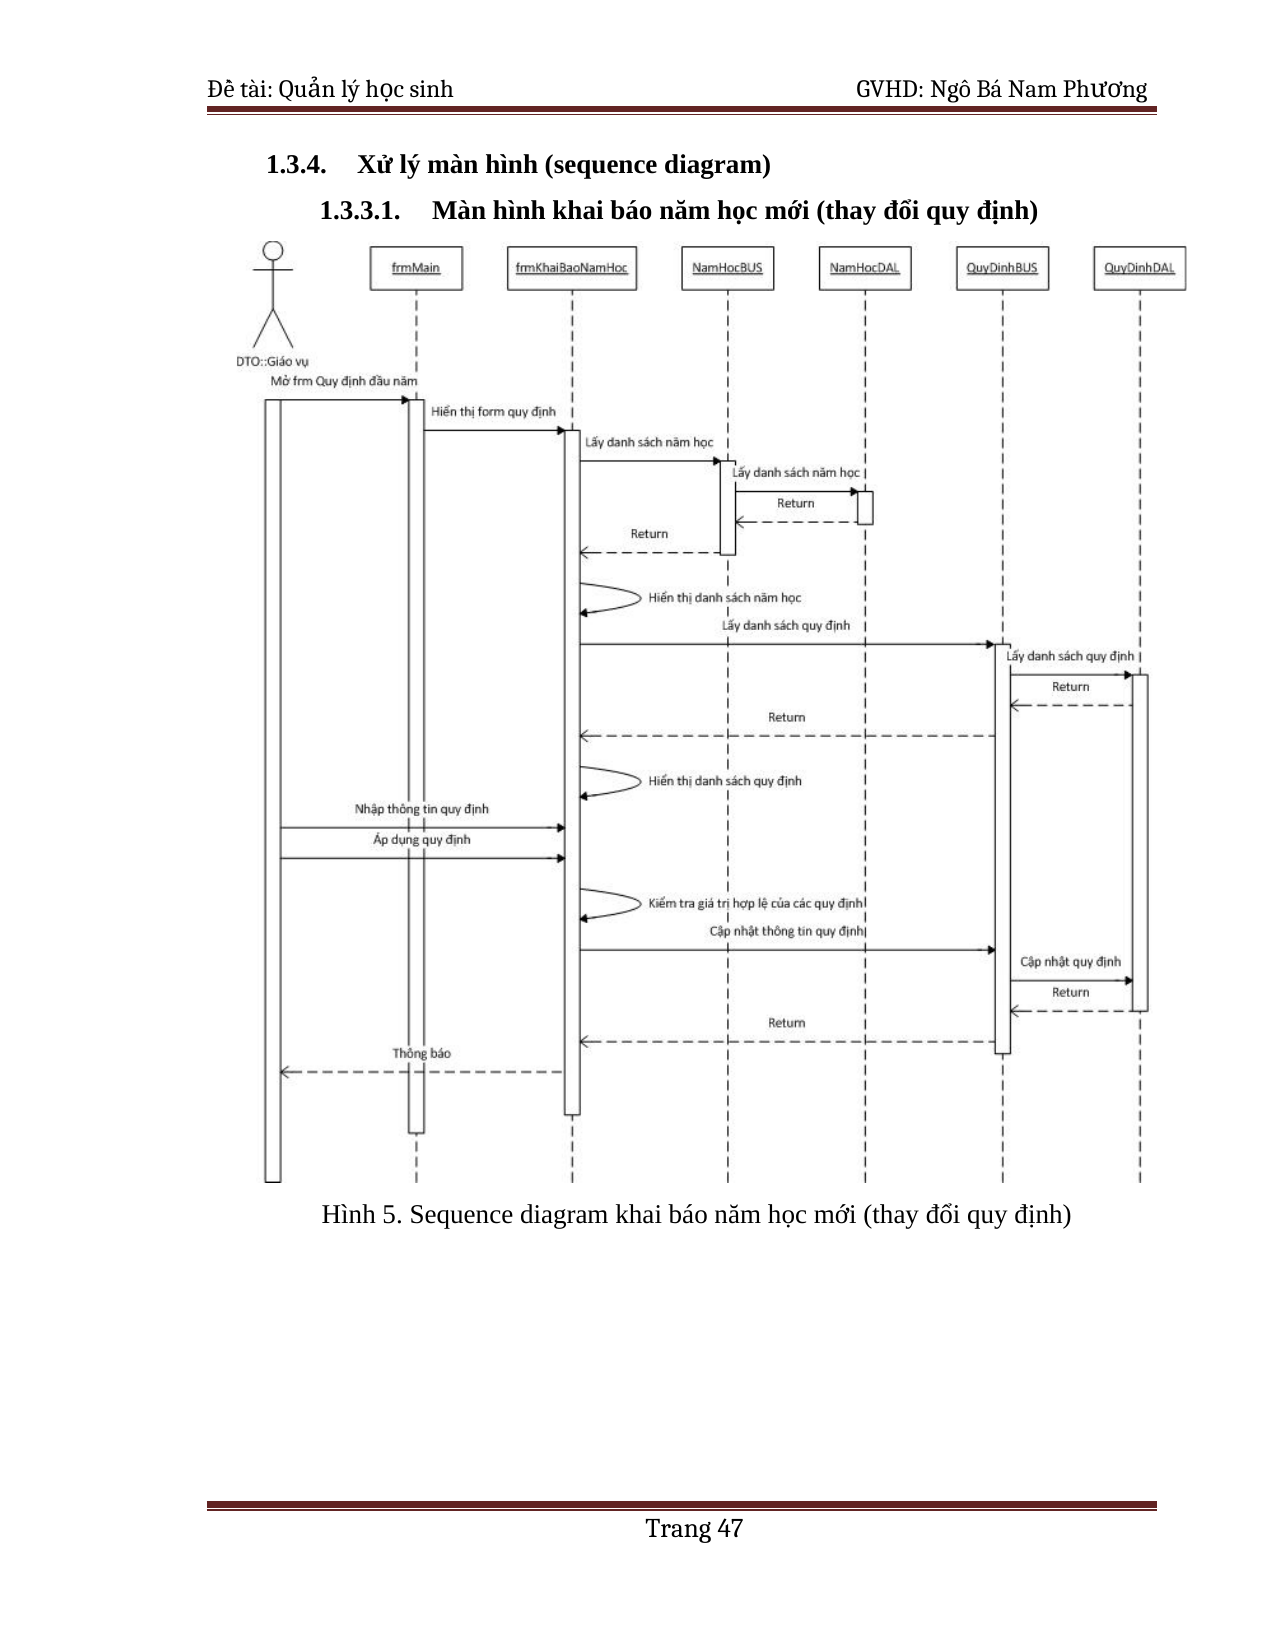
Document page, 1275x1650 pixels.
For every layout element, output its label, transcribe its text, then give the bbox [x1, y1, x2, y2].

text Hình 5. Sequence diagram khai báo năm học mới (thay đổi quy định) [207, 1198, 1157, 1229]
picture [236, 241, 1187, 1183]
list Màn hình khai báo năm học mới (thay đổi quy định) [319, 194, 1157, 226]
list Xử lý màn hình (sequence diagram) [207, 148, 1157, 179]
